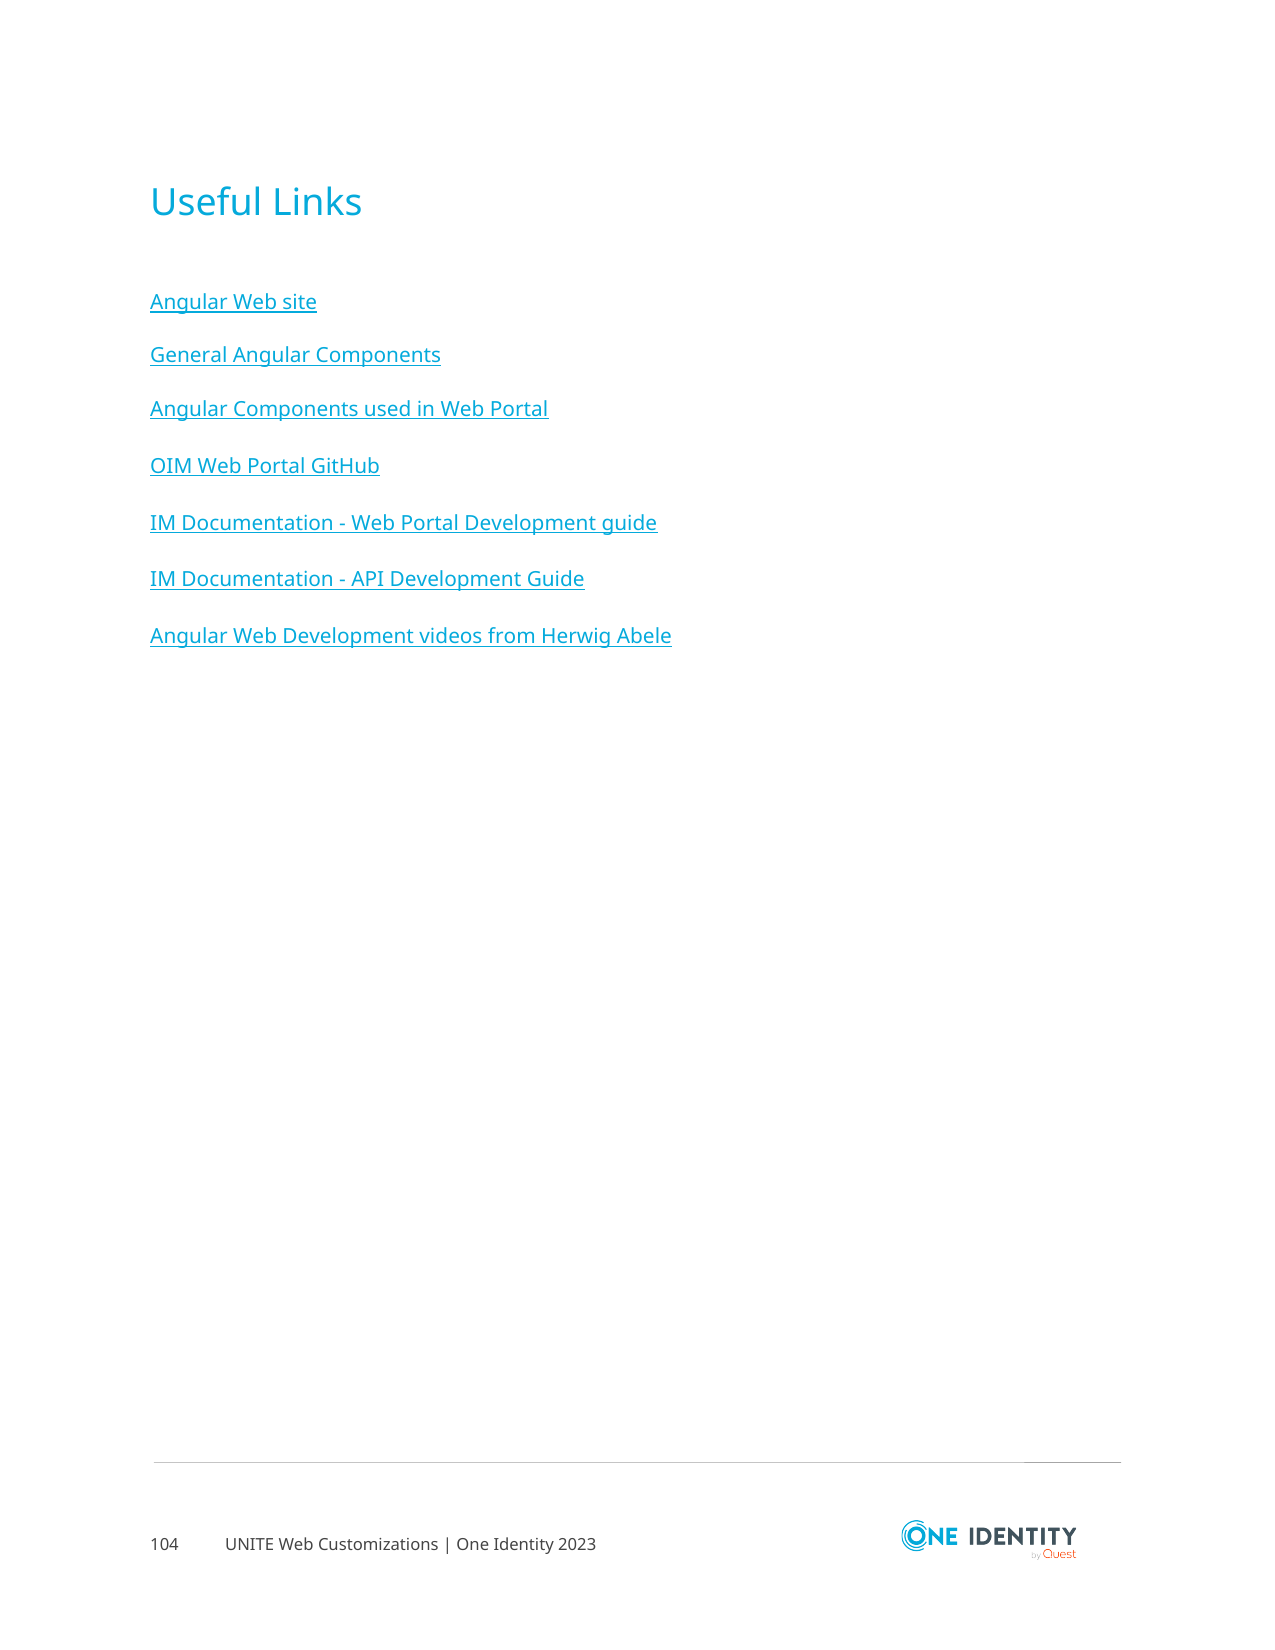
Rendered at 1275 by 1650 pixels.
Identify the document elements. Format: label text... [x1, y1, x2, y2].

picture [901, 1520, 1077, 1560]
text IM Documentation - Web Portal Development guide [150, 508, 1125, 536]
text General Angular Components [150, 341, 1125, 369]
text Angular Web site [150, 287, 1125, 316]
text Angular Web Development videos from Herwig Abele [150, 621, 1125, 650]
picture [905, 1522, 918, 1531]
text IM Documentation - API Development Guide [150, 564, 1125, 593]
text Angular Components used in Web Portal [150, 394, 1125, 422]
text OIM Web Portal GitHub [150, 451, 1125, 479]
subtitle Useful Links [150, 175, 1125, 226]
picture [912, 1531, 921, 1541]
picture [901, 1520, 910, 1529]
